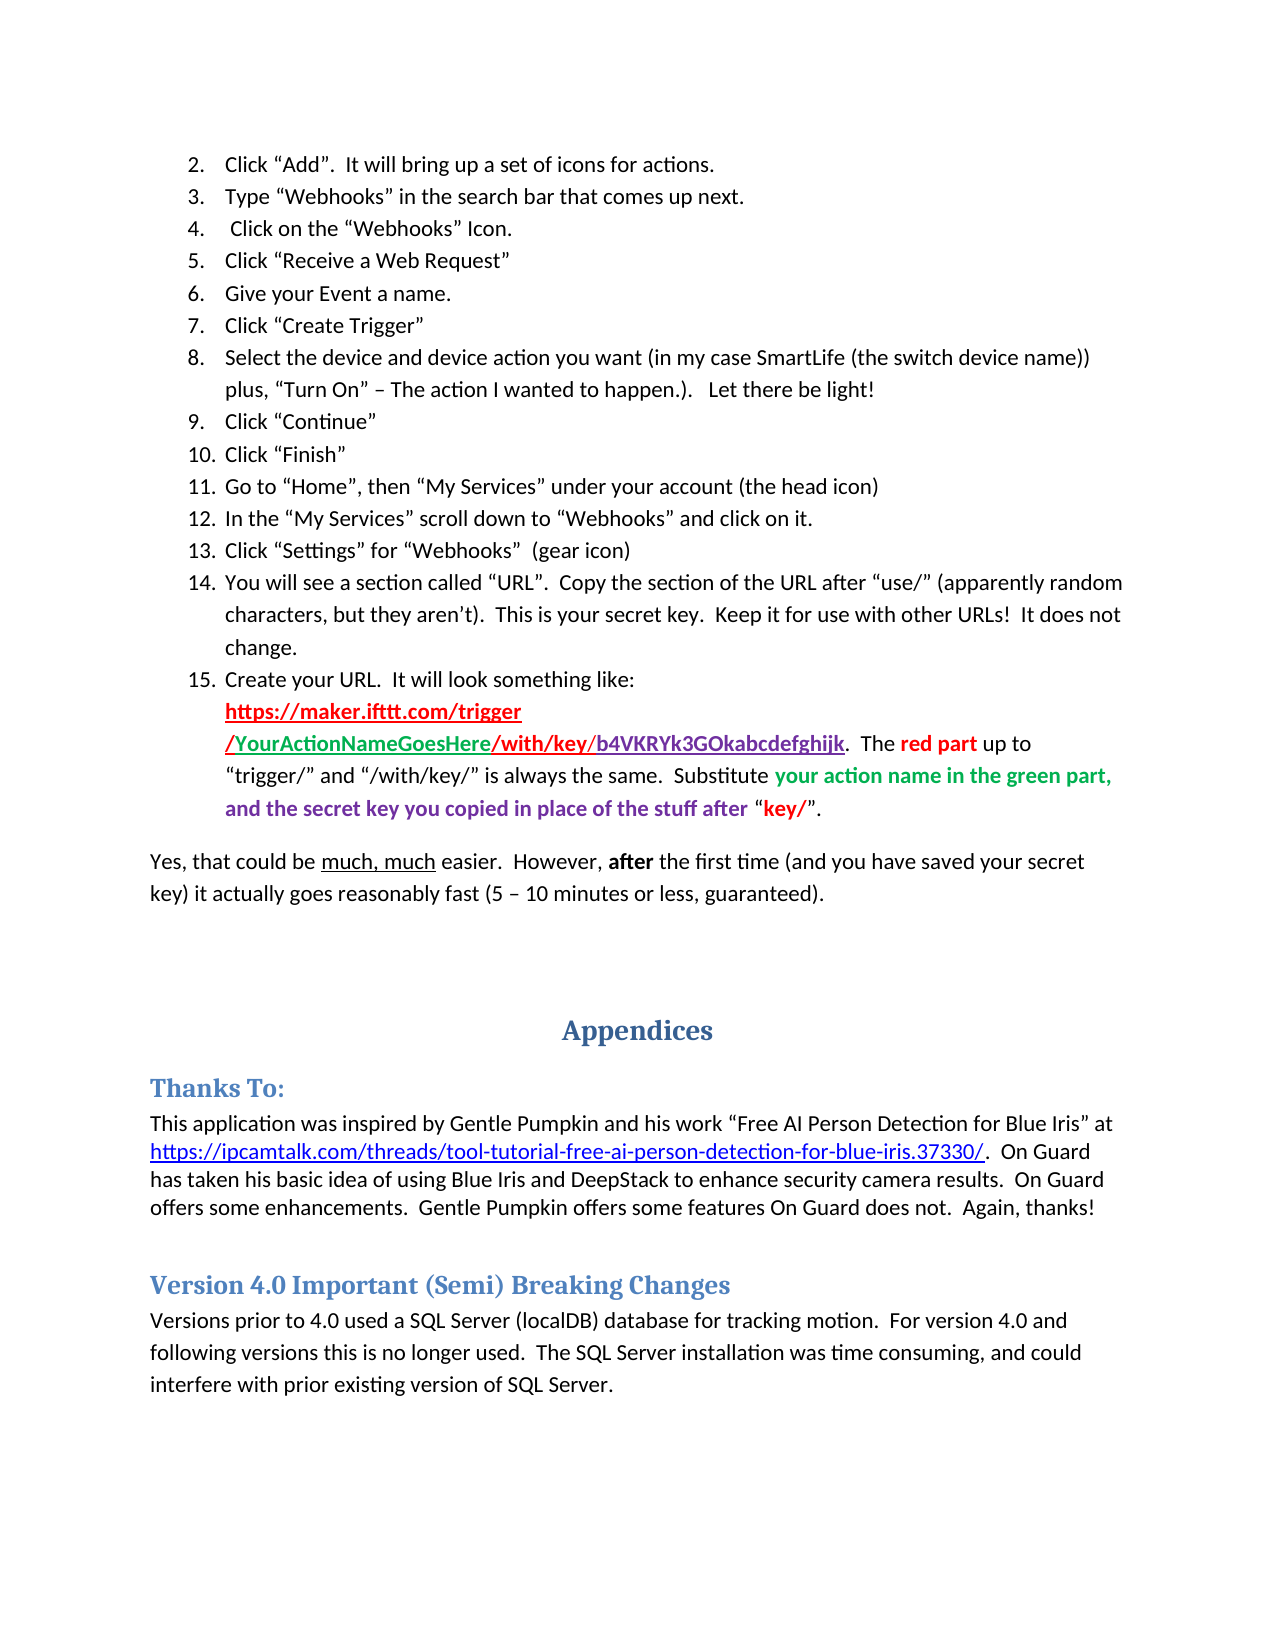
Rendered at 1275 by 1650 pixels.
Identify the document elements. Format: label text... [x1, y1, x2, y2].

list In the “My Services” scroll down to “Webhooks” and click on it. [187, 504, 1125, 532]
list Click on the “Webhooks” Icon. [187, 214, 1125, 242]
list Select the device and device action you want (in my case SmartLife (the switch device name)) plus, “Turn On” – The action I wanted to happen.). Let there be light! [187, 343, 1125, 403]
list Create your URL. It will look something like: https://maker.ifttt.com/trigger/YourActionNameGoesHere/with/key/b4VKRYk3GOkabcdefghijk. The red part up to “trigger/” and “/with/key/” is always the same. Substitute your action name in the green part, and the secret key you copied in place of the stuff after “key/”. [187, 665, 1125, 822]
list Click “Receive a Web Request” [187, 247, 1125, 274]
list Type “Webhooks” in the search bar that comes up next. [187, 182, 1125, 210]
subtitle Appendices [150, 1014, 1125, 1048]
list Give your Event a name. [187, 279, 1125, 307]
list Click “Finish” [187, 440, 1125, 468]
list Click “Create Trigger” [187, 311, 1125, 339]
list Click “Settings” for “Webhooks” (gear icon) [187, 536, 1125, 564]
text Yes, that could be much, much easier. However, after the first time (and you have saved your secret key) it actually goes reasonably fast (5 – 10 minutes or less, guaranteed). [150, 847, 1125, 907]
text Versions prior to 4.0 used a SQL Server (localDB) database for tracking motion. For version 4.0 and following versions this is no longer used. The SQL Server installation was time consuming, and could interfere with prior existing version of SQL Server. [150, 1306, 1125, 1398]
list You will see a section called “URL”. Copy the section of the URL after “use/” (apparently random characters, but they aren’t). This is your secret key. Keep it for use with other URLs! It does not change. [187, 568, 1125, 661]
subtitle Version 4.0 Important (Semi) Breaking Changes [150, 1270, 1125, 1301]
list Go to “Home”, then “My Services” under your account (the head icon) [187, 472, 1125, 500]
list Click “Add”. It will bring up a set of icons for actions. [187, 150, 1125, 178]
list Click “Continue” [187, 407, 1125, 436]
subtitle Thanks To: [150, 1073, 1125, 1105]
text This application was inspired by Gentle Pumpkin and his work “Free AI Person Detection for Blue Iris” at https://ipcamtalk.com/threads/tool-tutorial-free-ai-person-detection-for-blue-iris.37330/. On Guard has taken his basic idea of using Blue Iris and DeepStack to enhance security camera results. On Guard offers some enhancements. Gentle Pumpkin offers some features On Guard does not. Again, thanks! [150, 1109, 1125, 1221]
